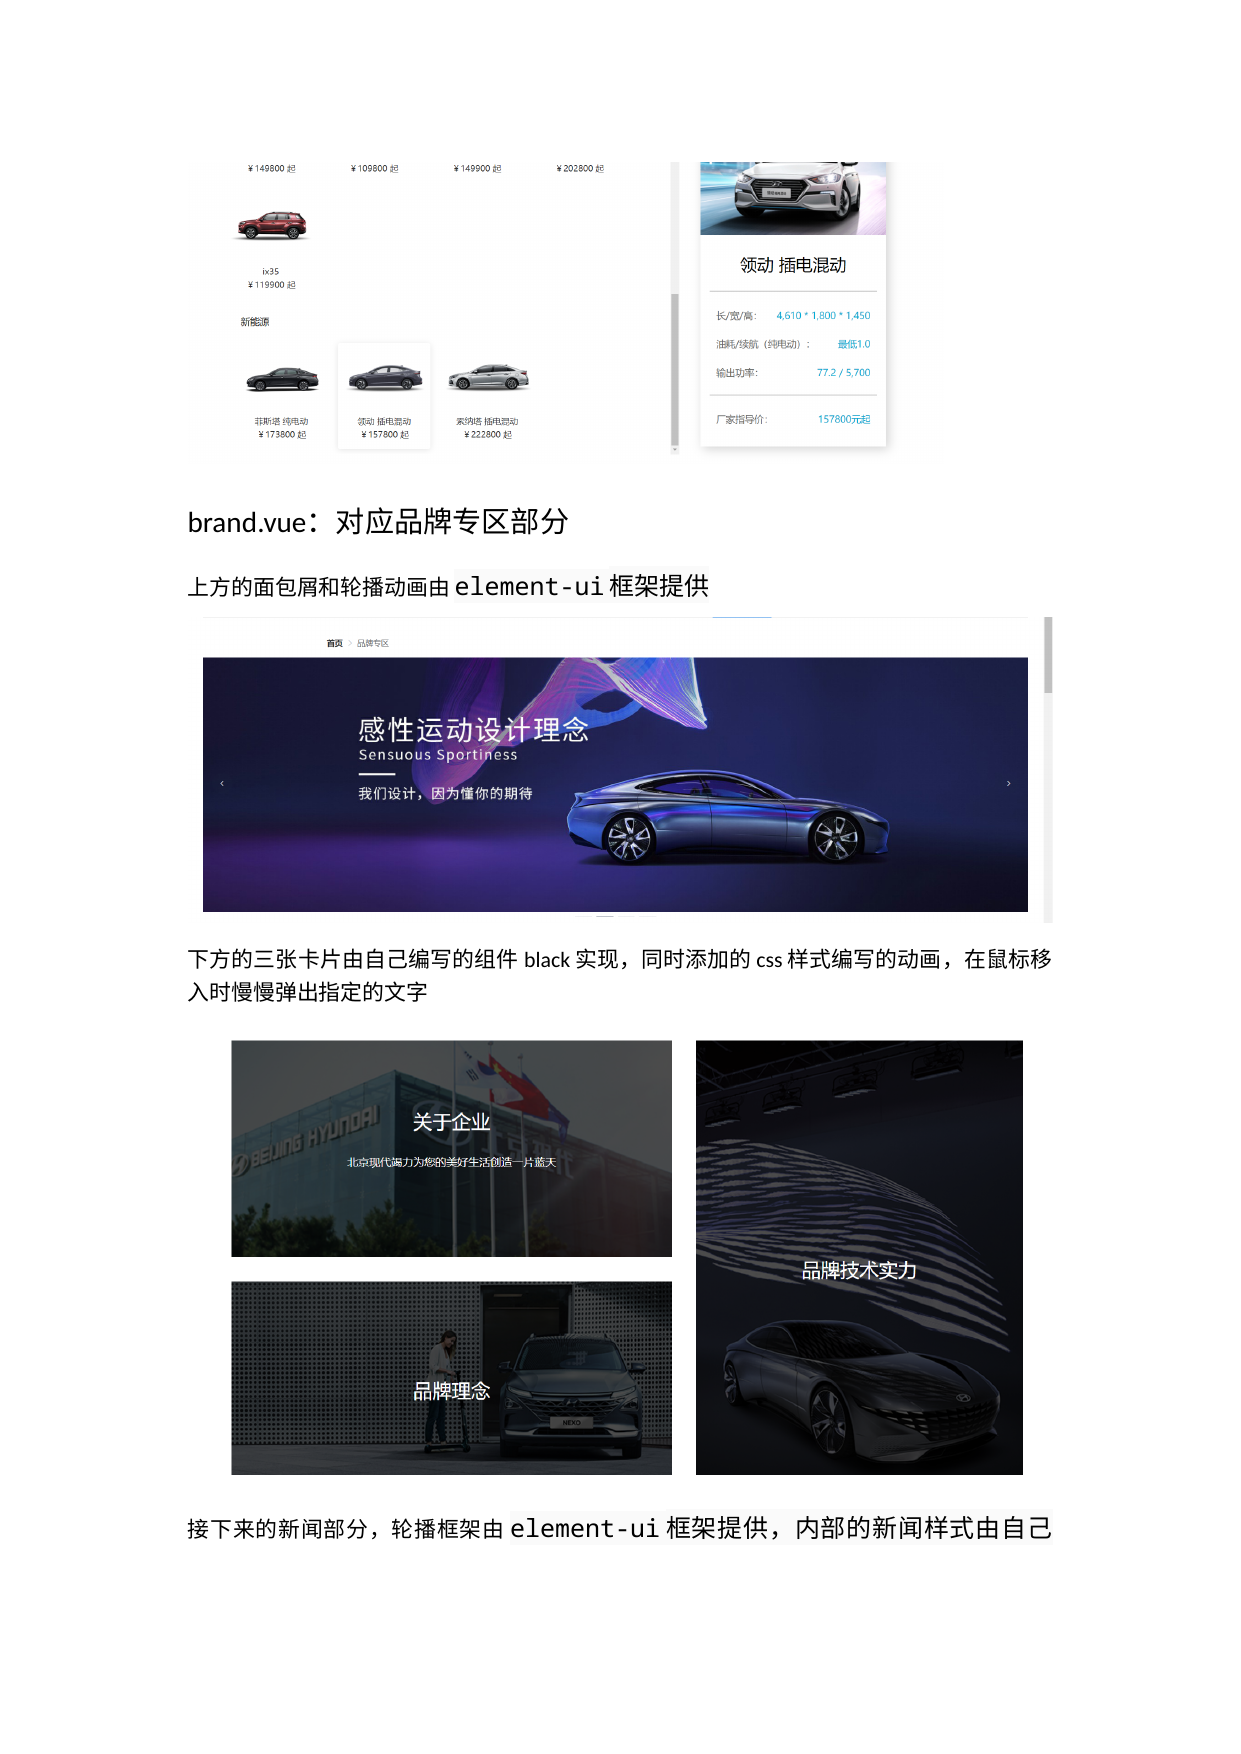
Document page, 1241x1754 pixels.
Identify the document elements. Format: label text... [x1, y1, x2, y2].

picture [187, 162, 945, 464]
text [187, 1494, 1053, 1559]
text 下方的三张卡片由自己编写的组件black实现，同时添加的css样式编写的动画，在鼠标移入时慢慢弹出指定的文字 [187, 942, 1053, 1007]
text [187, 162, 1053, 487]
text brand.vue：对应品牌专区部分 [187, 487, 1053, 552]
text 上方的面包屑和轮播动画由element-ui框架提供 [187, 552, 1053, 617]
picture [187, 617, 1053, 923]
picture [187, 1007, 1053, 1475]
